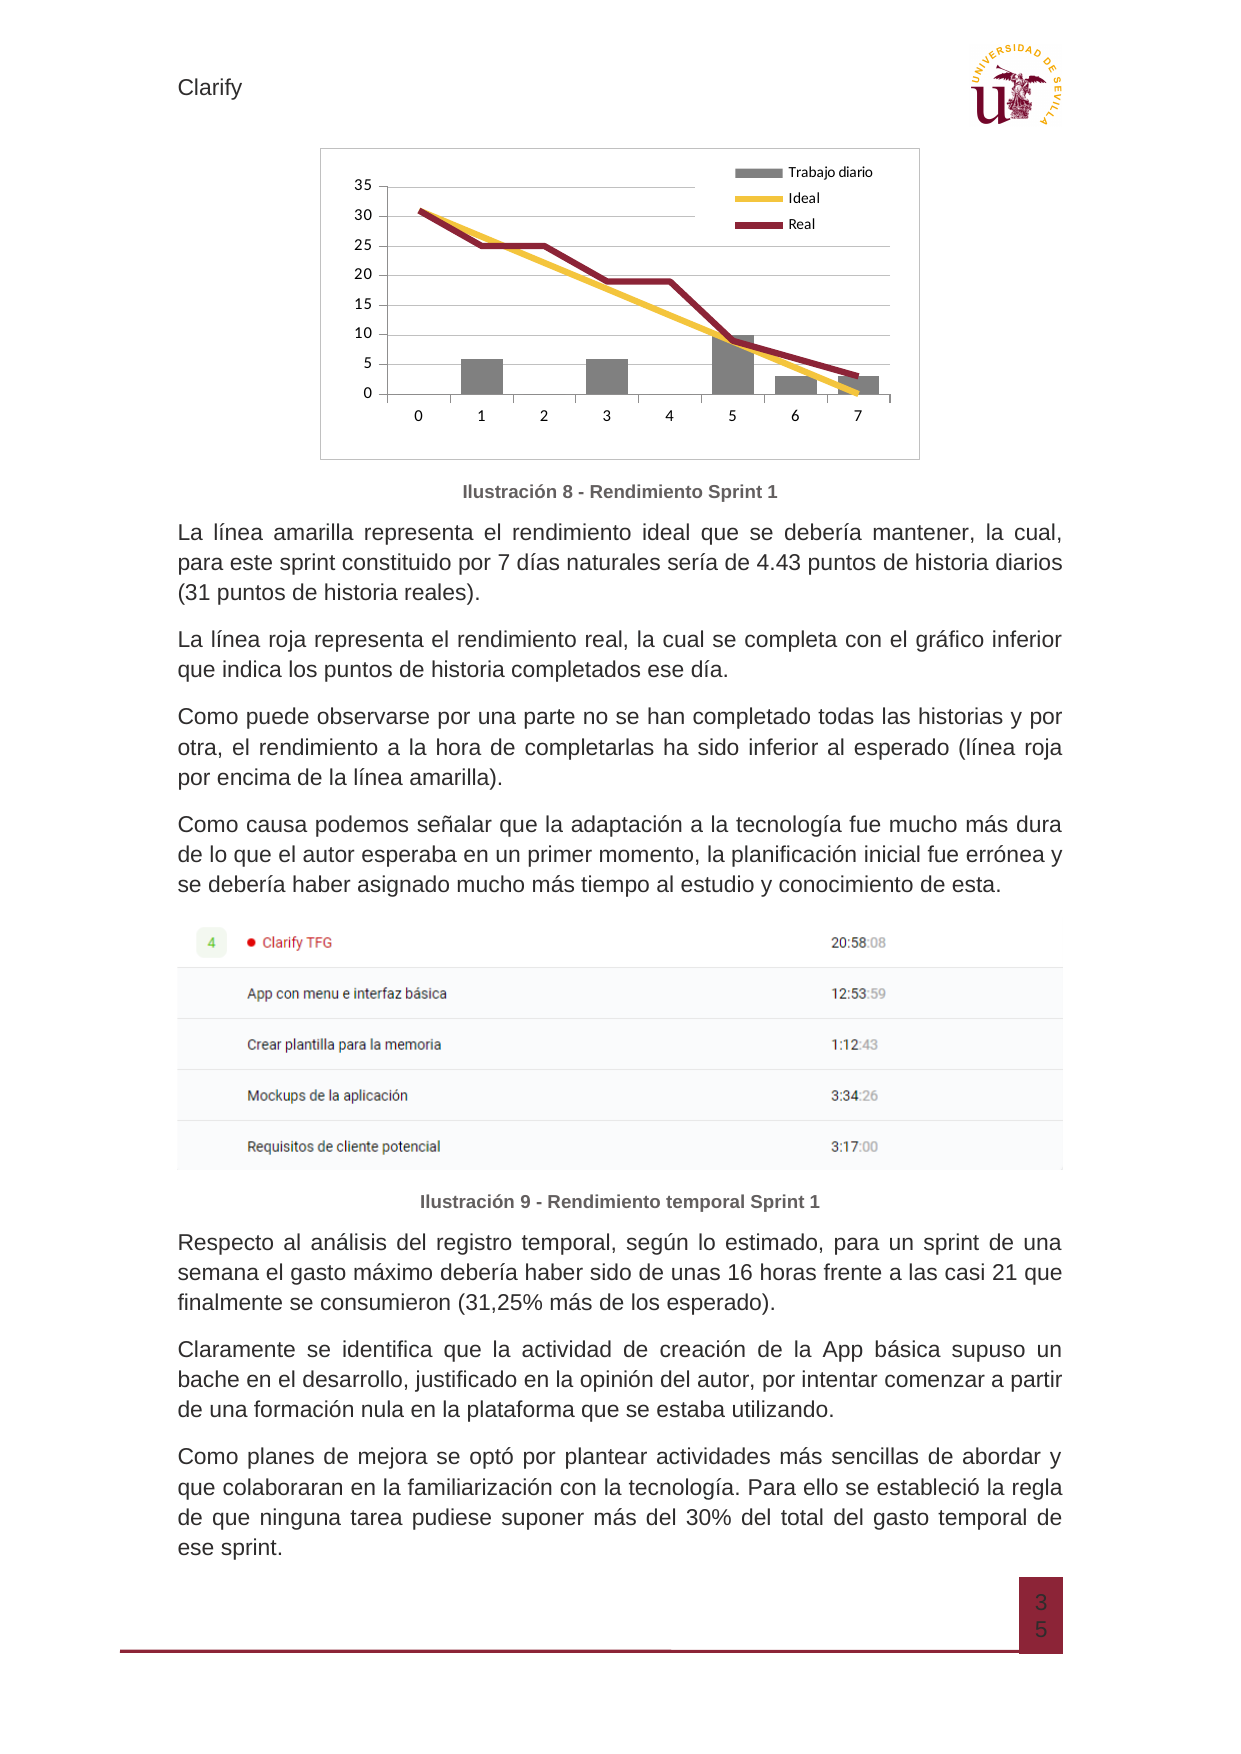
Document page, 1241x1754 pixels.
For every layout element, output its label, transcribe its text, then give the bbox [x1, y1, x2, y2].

picture [969, 44, 1063, 127]
text Respecto al análisis del registro temporal, según lo estimado, para un sprint de una semana el gasto máximo debería haber sido de unas 16 horas frente a las casi 21 que finalmente se consumieron (31,25% más de los esperado). [177, 1229, 1063, 1316]
picture [177, 917, 1063, 1170]
text La línea roja representa el rendimiento real, la cual se completa con el gráfico inferior que indica los puntos de historia completados ese día. [177, 626, 1063, 683]
text Ilustración 8 - Rendimiento Sprint 1 [177, 481, 1063, 502]
text Como puede observarse por una parte no se han completado todas las historias y por otra, el rendimiento a la hora de completarlas ha sido inferior al esperado (línea roja por encima de la línea amarilla). [177, 703, 1063, 790]
text Como planes de mejora se optó por plantear actividades más sencillas de abordar y que colaboraran en la familiarización con la tecnología. Para ello se estableció la regla de que ninguna tarea pudiese suponer más del 30% del total del gasto temporal de ese sprint. [177, 1443, 1063, 1560]
text Ilustración 9 - Rendimiento temporal Sprint 1 [177, 1191, 1063, 1212]
text Como causa podemos señalar que la adaptación a la tecnología fue mucho más dura de lo que el autor esperaba en un primer momento, la planificación inicial fue errónea y se debería haber asignado mucho más tiempo al estudio y conocimiento de esta. [177, 811, 1063, 897]
text Claramente se identifica que la actividad de creación de la App básica supuso un bache en el desarrollo, justificado en la opinión del autor, por intentar comenzar a partir de una formación nula en la plataforma que se estaba utilizando. [177, 1336, 1063, 1423]
text La línea amarilla representa el rendimiento ideal que se debería mantener, la cual, para este sprint constituido por 7 días naturales sería de 4.43 puntos de historia diarios (31 puntos de historia reales). [177, 519, 1063, 606]
